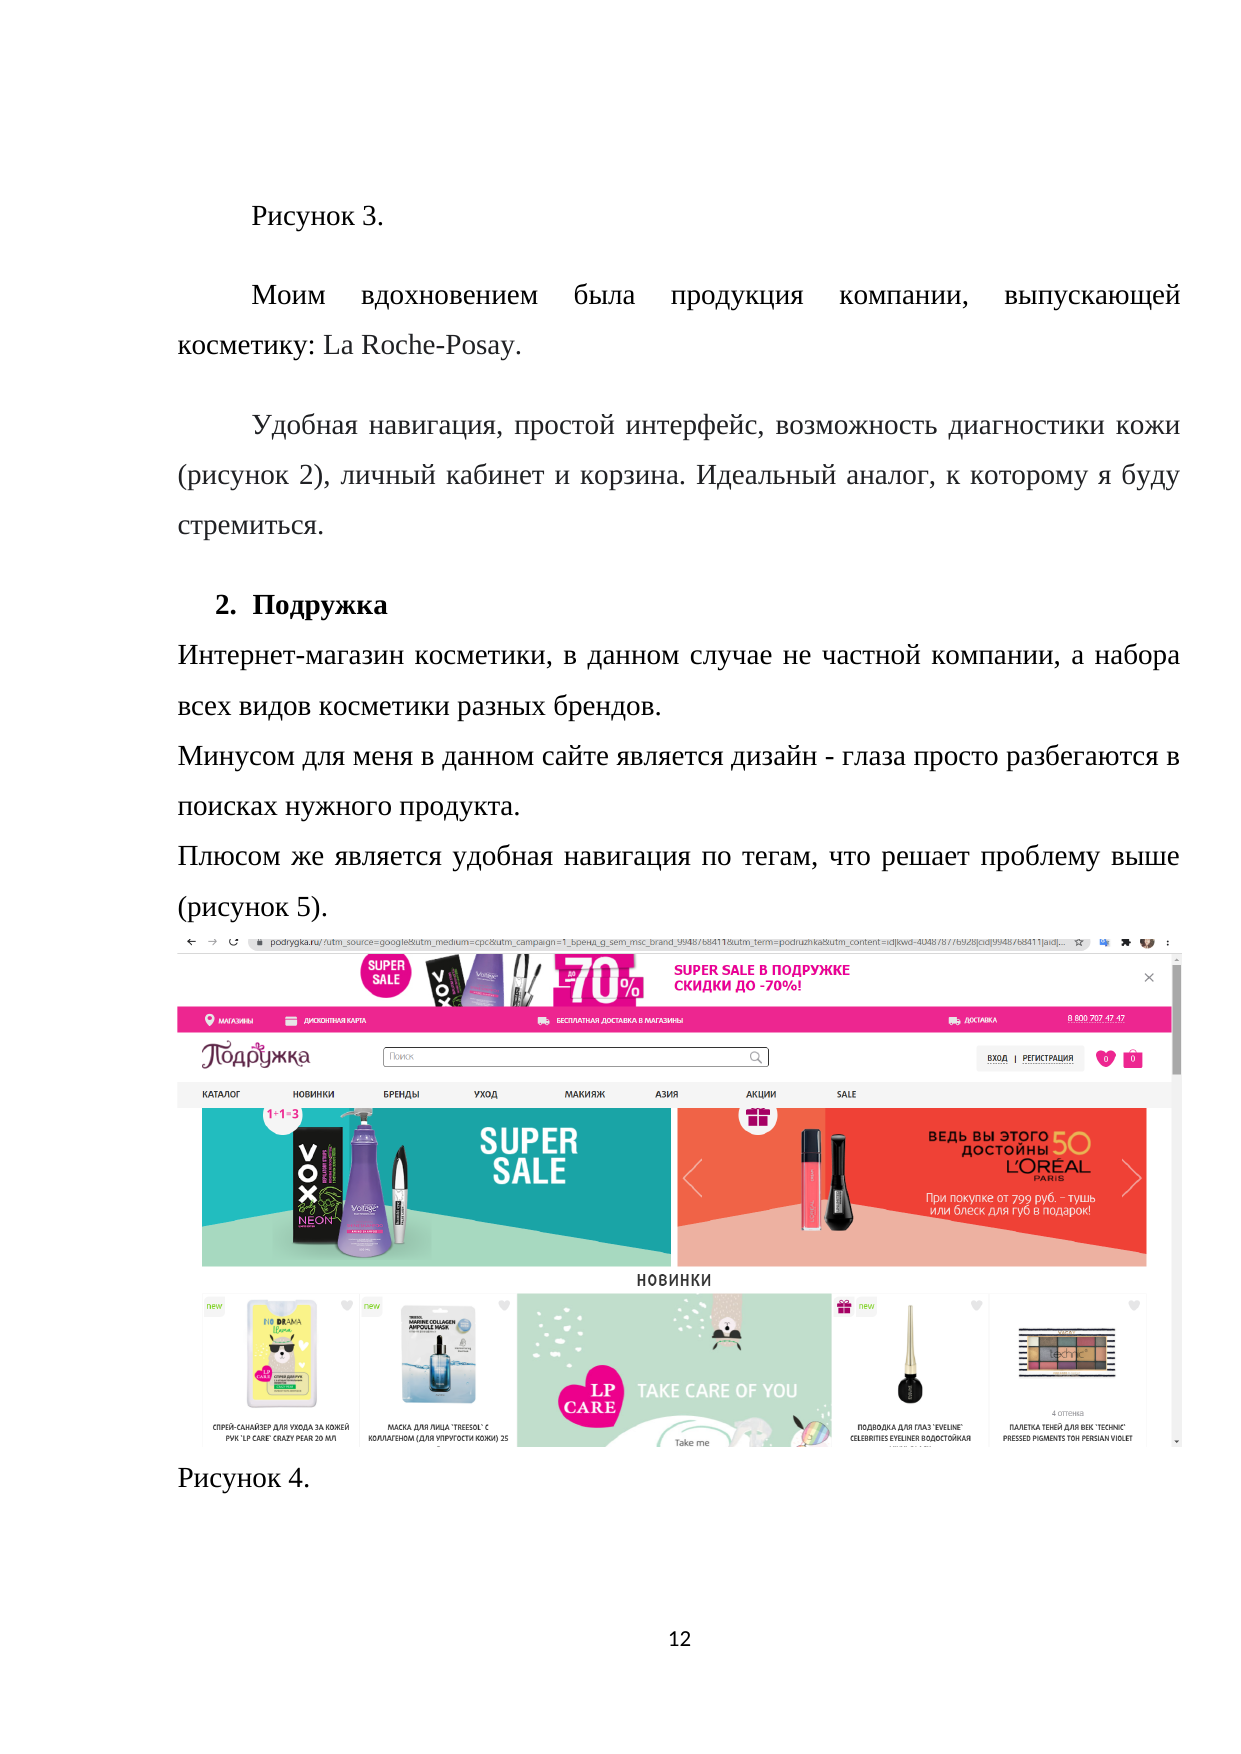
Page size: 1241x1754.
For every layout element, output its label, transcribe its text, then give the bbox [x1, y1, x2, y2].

text Интернет-магазин косметики, в данном случае не частной компании, а набора всех видов косметики разных брендов. [177, 637, 1181, 721]
text Плюсом же является удобная навигация по тегам, что решает проблему выше (рисунок 5). [177, 838, 1181, 922]
text Удобная навигация, простой интерфейс, возможность диагностики кожи (рисунок 2), личный кабинет и корзина. Идеальный аналог, к которому я буду стремиться. [177, 407, 1181, 457]
list Подружка [215, 587, 1181, 621]
picture [177, 939, 1182, 1447]
text Моим вдохновением была продукция компании, выпускающей косметику: La Roche-Posay. [177, 277, 1181, 361]
text Рисунок 3. [177, 198, 1181, 231]
text Рисунок 4. [177, 1460, 1181, 1494]
text Минусом для меня в данном сайте является дизайн - глаза просто разбегаются в поисках нужного продукта. [177, 738, 1181, 822]
text Удобная навигация, простой интерфейс, возможность диагностики кожи (рисунок 2), личный кабинет и корзина. Идеальный аналог, к которому я буду стремиться. [177, 491, 1181, 541]
